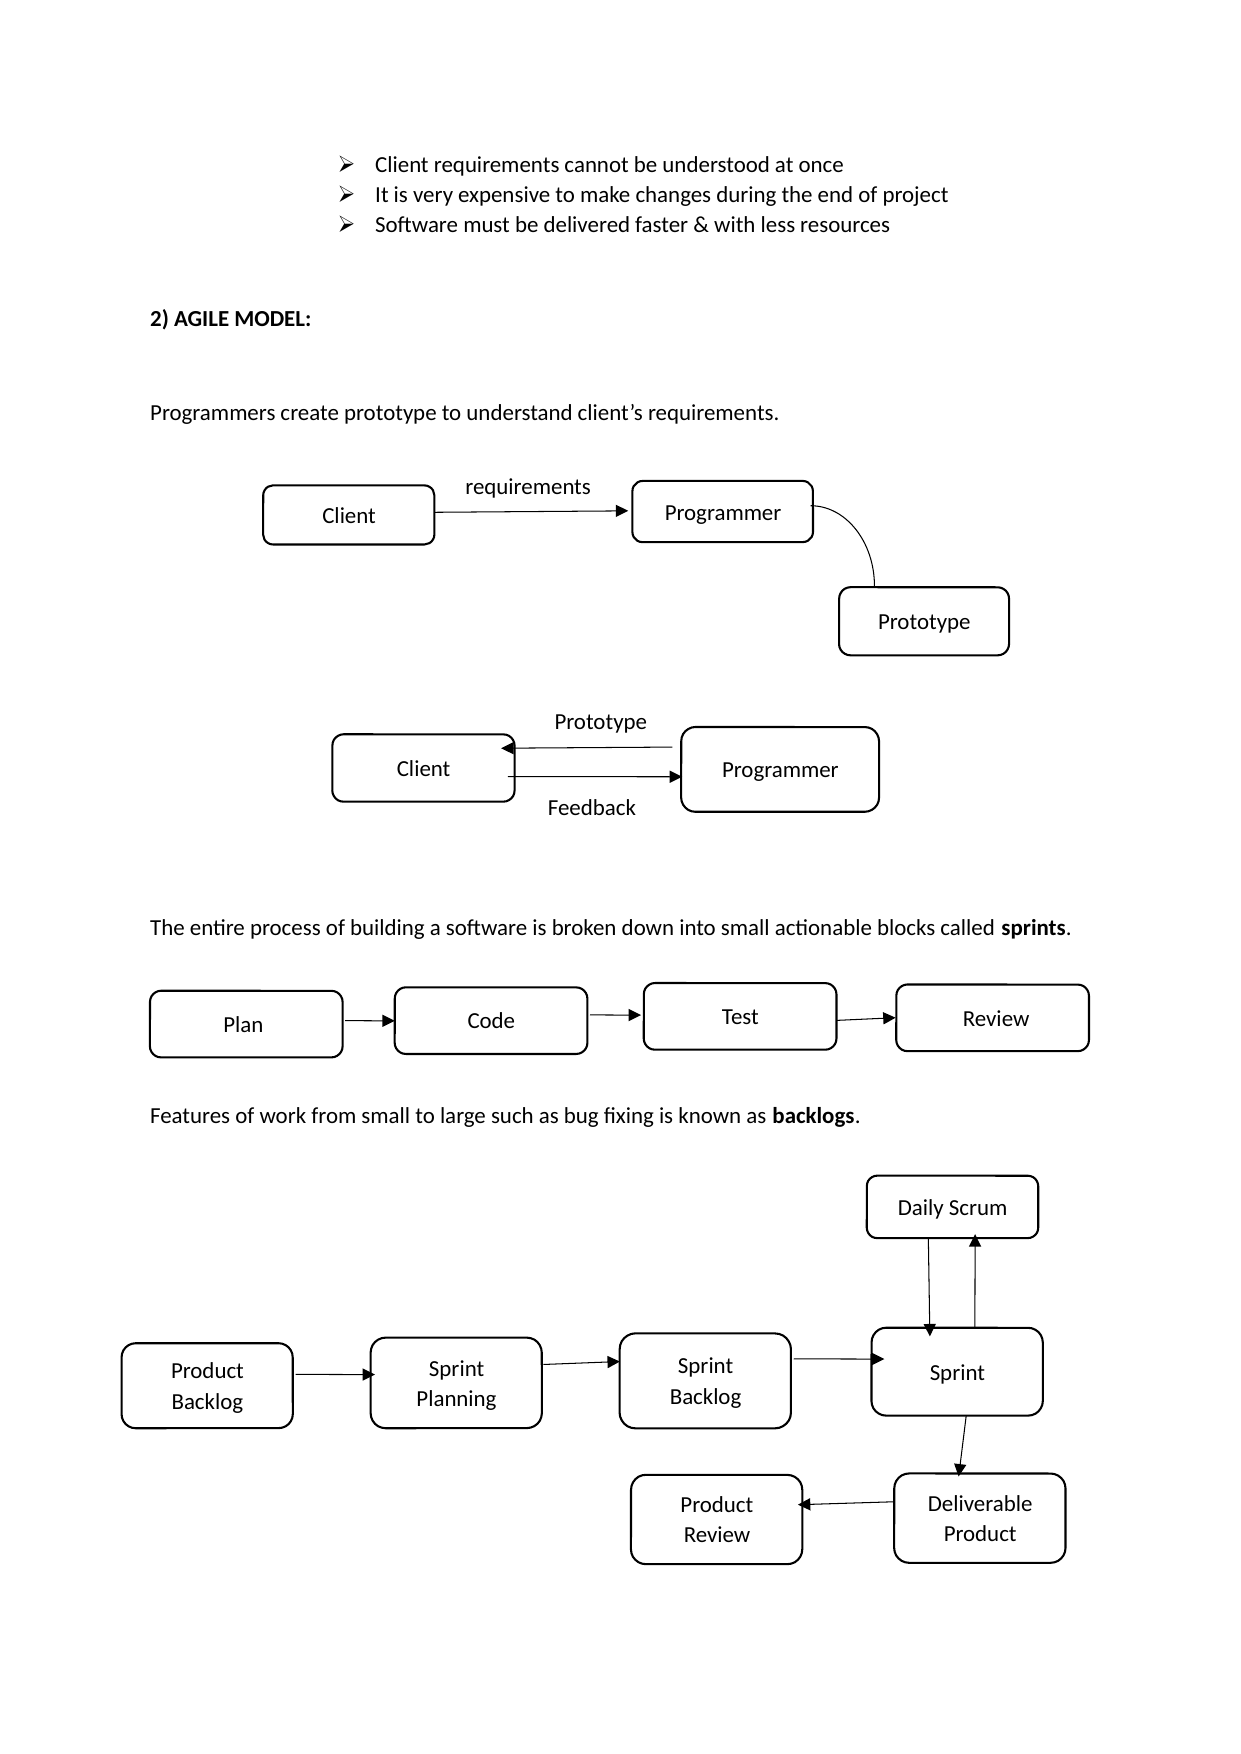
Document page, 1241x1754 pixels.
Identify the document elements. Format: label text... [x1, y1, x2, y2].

list Client requirements cannot be understood at once [337, 150, 1090, 178]
list Software must be delivered faster & with less resources [337, 210, 1090, 238]
list It is very expensive to make changes during the end of project [337, 180, 1090, 208]
text 2) AGILE MODEL: [150, 304, 1090, 332]
text Programmers create prototype to understand client’s requirements. [150, 398, 1090, 426]
text The entire process of building a software is broken down into small actionable blocks called sprints. [150, 913, 1090, 942]
text Features of work from small to large such as bug fixing is known as backlogs. [150, 1101, 1090, 1129]
